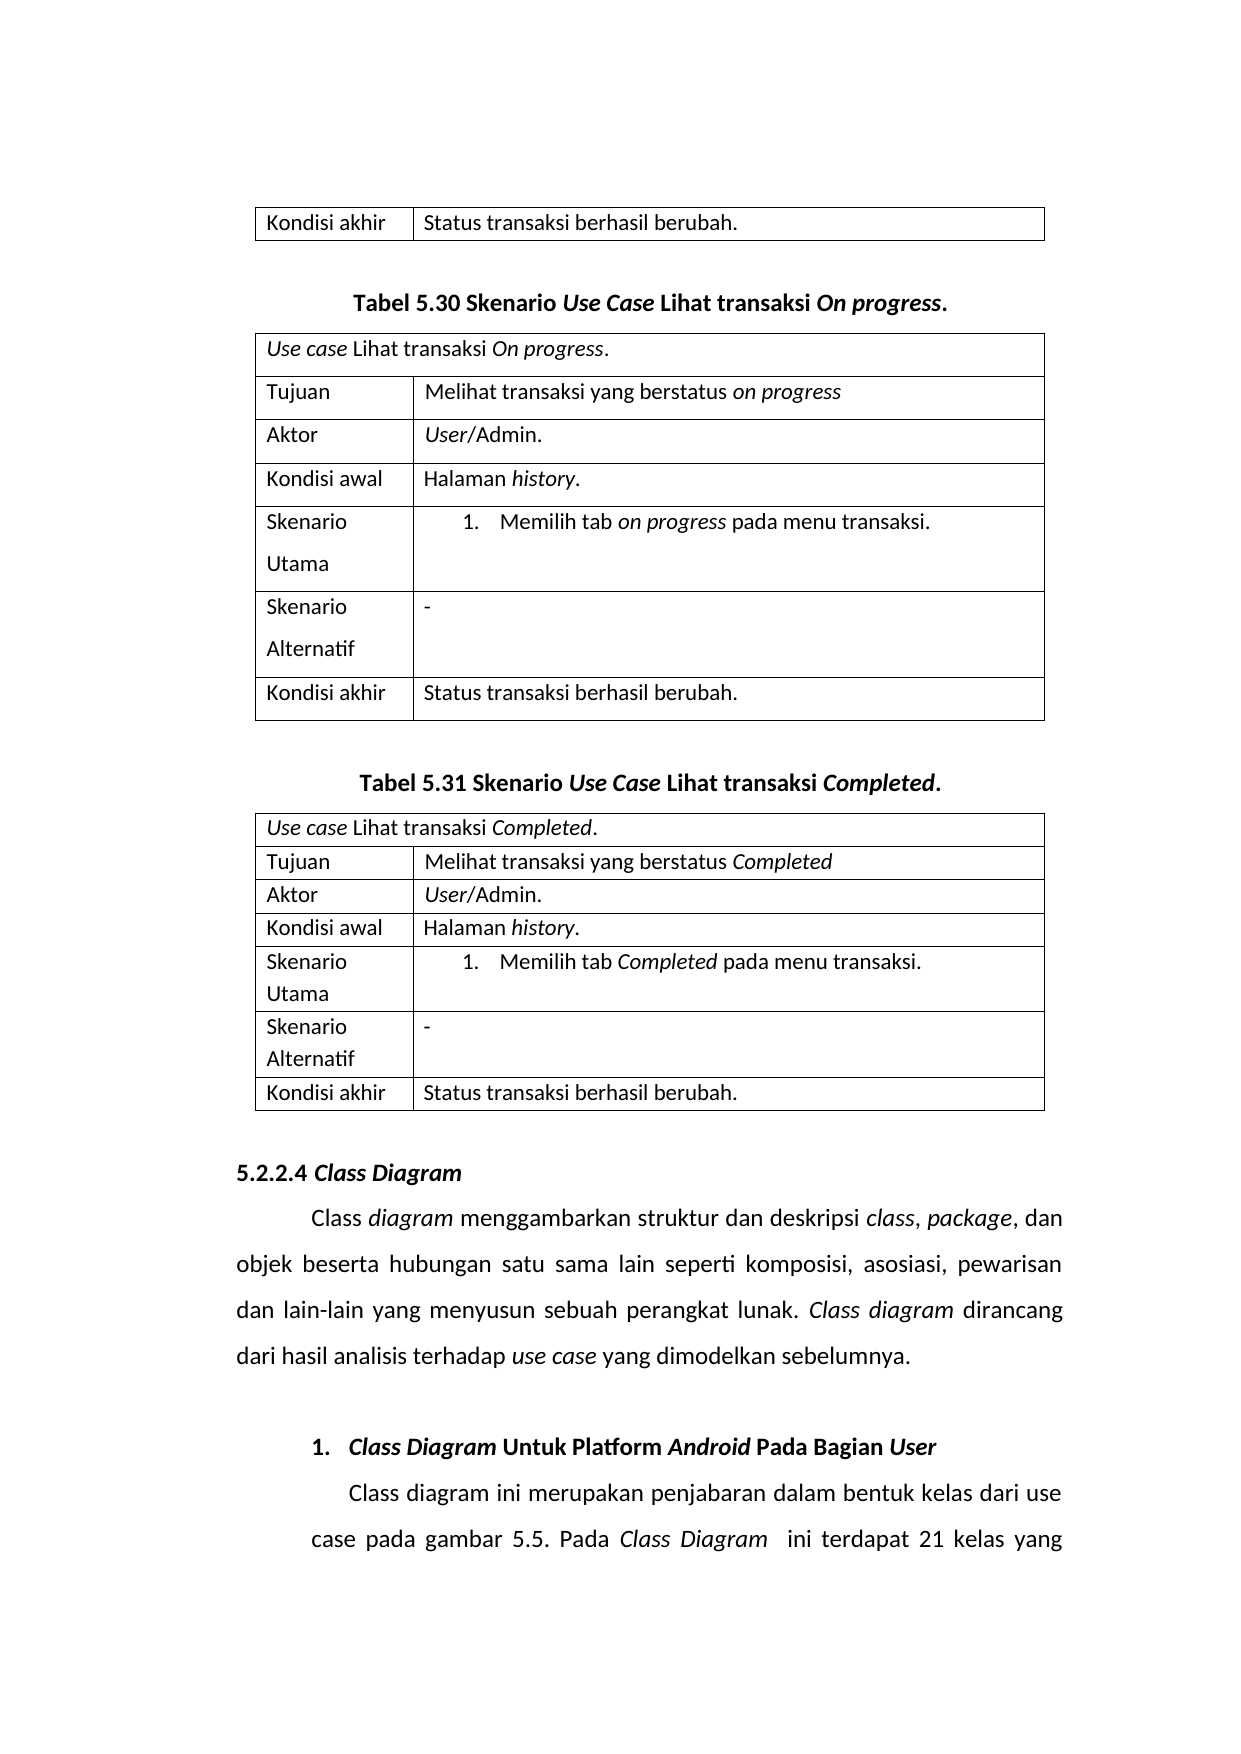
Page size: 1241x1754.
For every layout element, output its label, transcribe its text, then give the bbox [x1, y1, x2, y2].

list Class Diagram Untuk Platform Android Pada Bagian User [311, 1431, 1063, 1462]
table_cell Halaman history. [414, 914, 1044, 946]
table_cell Skenario Alternatif [256, 1012, 413, 1077]
table_cell Melihat transaksi yang berstatus Completed [414, 847, 1044, 879]
table_cell Kondisi akhir [256, 1078, 413, 1110]
table_cell Kondisi awal [256, 464, 413, 506]
table_cell Kondisi akhir [256, 208, 413, 240]
table_cell Skenario Utama [256, 947, 413, 1011]
table_cell Kondisi akhir [256, 678, 413, 720]
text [311, 1477, 1063, 1553]
table_header Use case Lihat transaksi Completed. [256, 814, 1044, 846]
table_cell Halaman history. [414, 464, 1044, 506]
table_cell Memilih tab on progress pada menu transaksi. [414, 507, 1044, 591]
table_cell User/Admin. [414, 420, 1044, 463]
table_cell Skenario Utama [256, 507, 413, 591]
table_header Use case Lihat transaksi On progress. [256, 334, 1044, 376]
table_cell Aktor [256, 880, 413, 912]
table_cell Status transaksi berhasil berubah. [414, 678, 1044, 720]
table_cell Aktor [256, 420, 413, 463]
table_cell Skenario Alternatif [256, 592, 413, 677]
text Tabel 5.30 Skenario Use Case Lihat transaksi On progress. [236, 287, 1064, 317]
table_cell - [414, 1012, 1044, 1077]
table_cell Memilih tab Completed pada menu transaksi. [414, 947, 1044, 1011]
table_cell User/Admin. [414, 880, 1044, 912]
table_cell Status transaksi berhasil berubah. [414, 208, 1044, 240]
table_cell Kondisi awal [256, 914, 413, 946]
table_cell - [414, 592, 1044, 677]
table_cell Tujuan [256, 847, 413, 879]
table_cell Melihat transaksi yang berstatus on progress [414, 377, 1044, 419]
text Class diagram menggambarkan struktur dan deskripsi class, package, dan objek beserta hubungan satu sama lain seperti komposisi, asosiasi, pewarisan dan lain-lain yang menyusun sebuah perangkat lunak. Class diagram dirancang dari hasil analisis terhadap use case yang dimodelkan sebelumnya. [236, 1203, 1063, 1370]
table_cell Status transaksi berhasil berubah. [414, 1078, 1044, 1110]
table_cell Tujuan [256, 377, 413, 419]
text Tabel 5.31 Skenario Use Case Lihat transaksi Completed. [236, 767, 1064, 797]
subtitle 5.2.2.4 Class Diagram [236, 1157, 1064, 1187]
